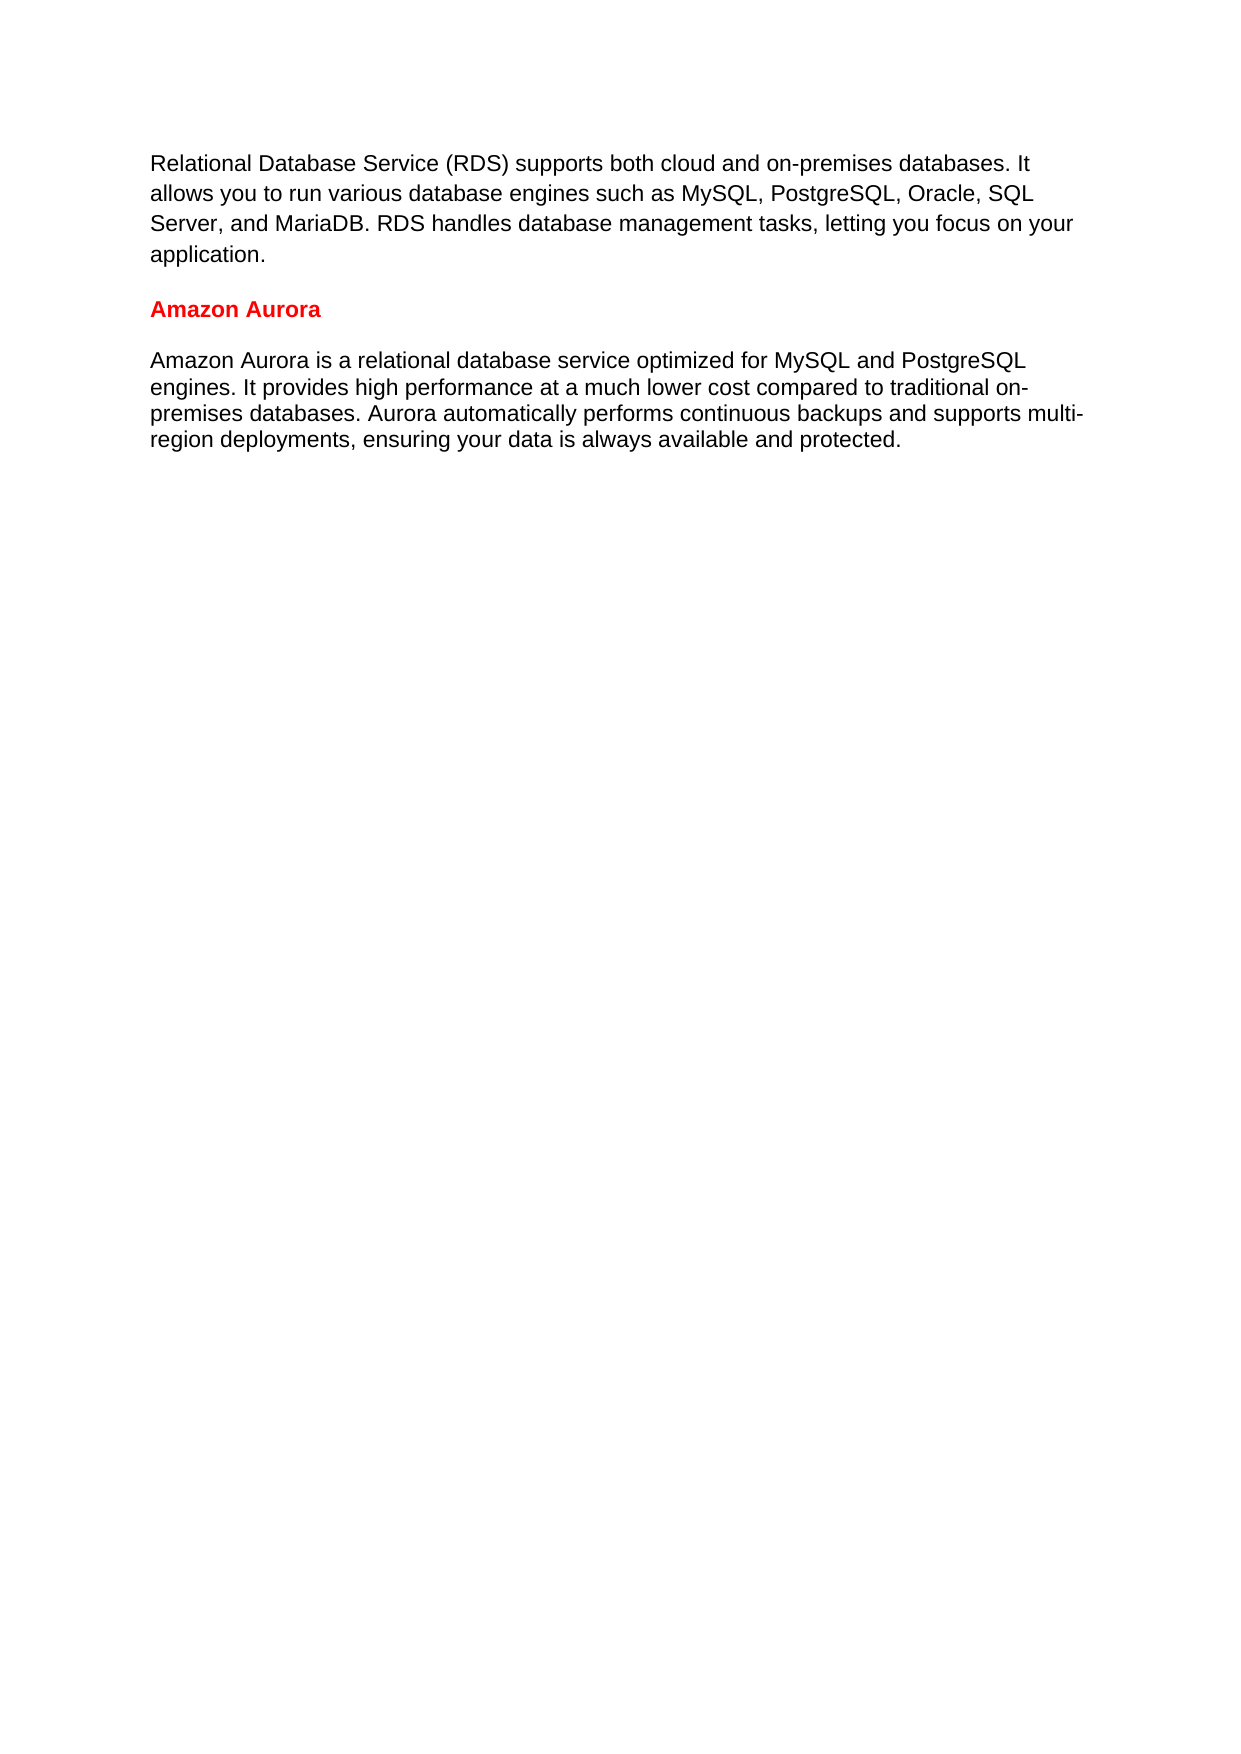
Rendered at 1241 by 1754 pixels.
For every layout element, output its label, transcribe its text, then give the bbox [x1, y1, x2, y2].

text Amazon Aurora is a relational database service optimized for MySQL and PostgreSQL engines. It provides high performance at a much lower cost compared to traditional on-premises databases. Aurora automatically performs continuous backups and supports multi-region deployments, ensuring your data is always available and protected. [150, 347, 1090, 453]
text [150, 150, 1090, 267]
text Amazon Aurora [150, 296, 1090, 322]
